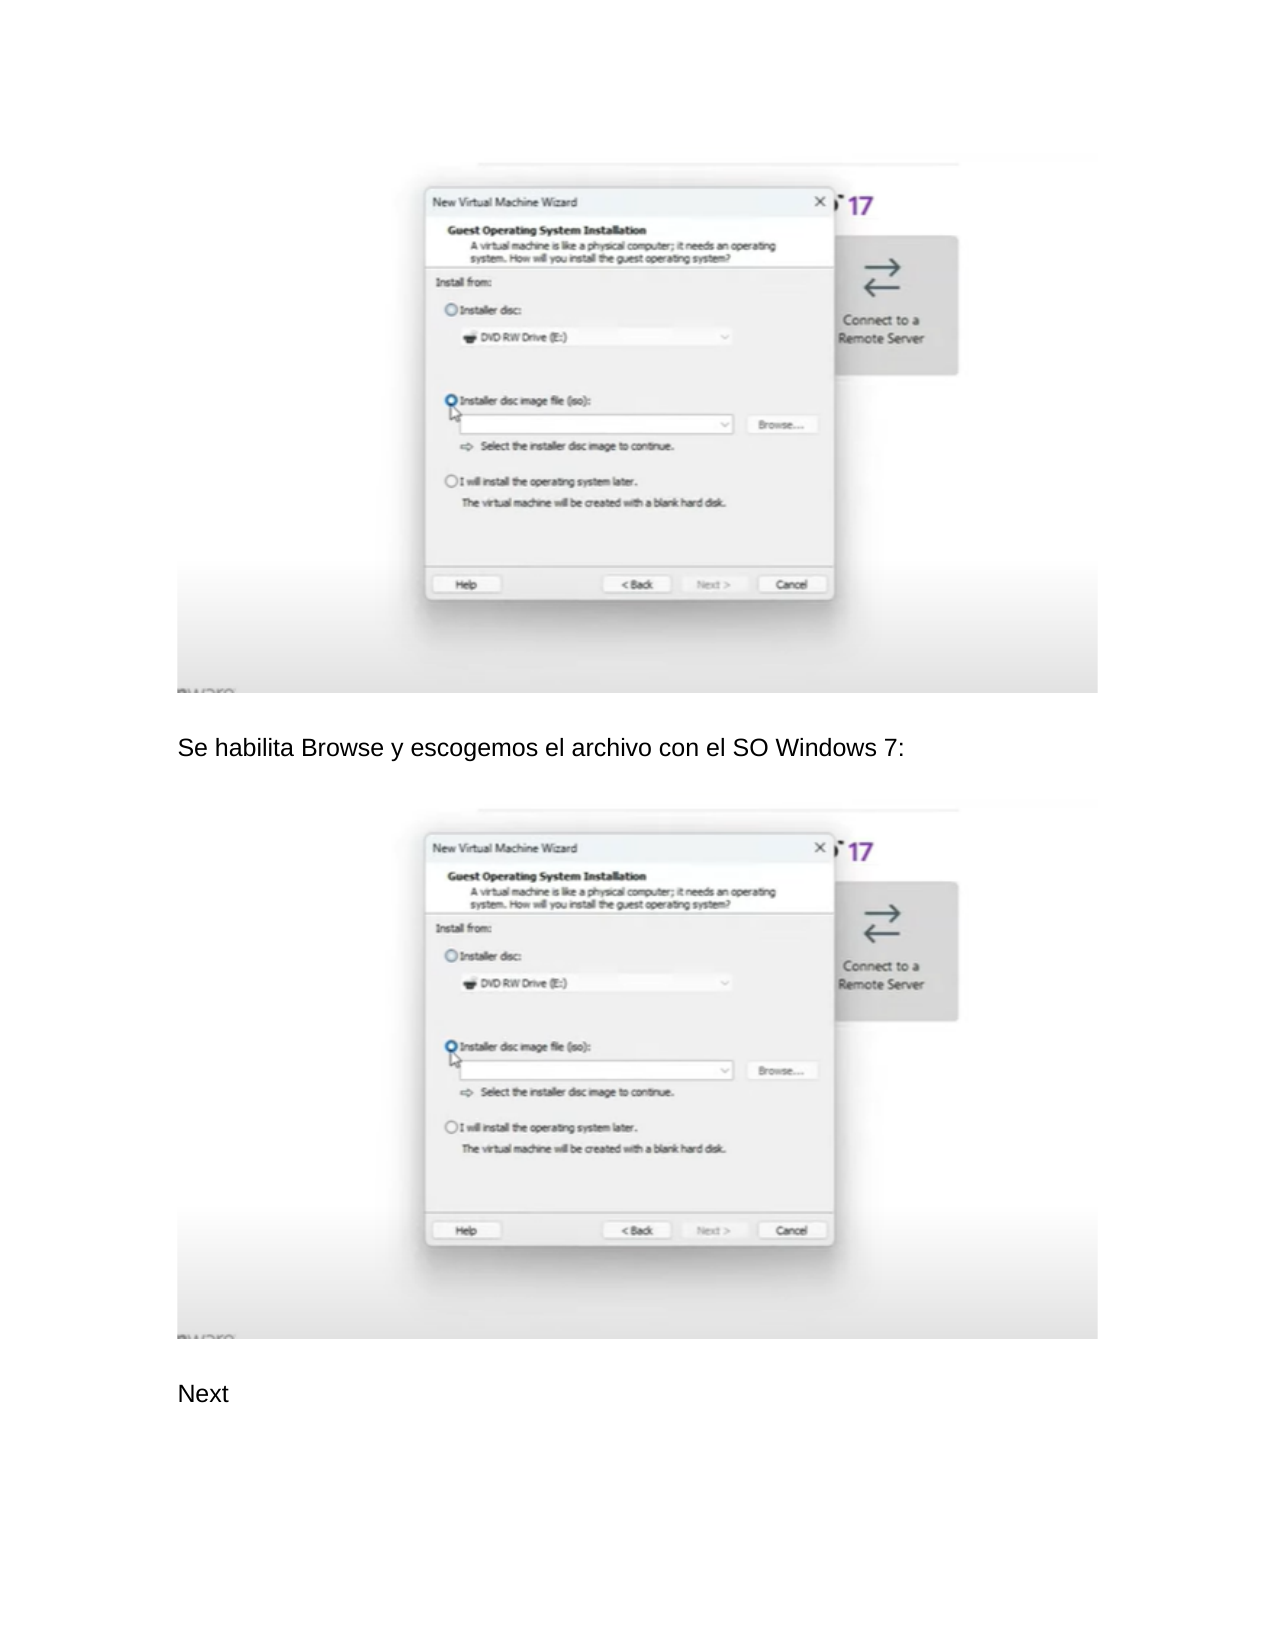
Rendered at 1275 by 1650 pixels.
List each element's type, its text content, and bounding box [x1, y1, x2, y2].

picture [177, 147, 1098, 693]
picture [177, 793, 1098, 1339]
text Se habilita Browse y escogemos el archivo con el SO Windows 7: [177, 724, 1098, 762]
text Next [177, 1371, 1098, 1408]
